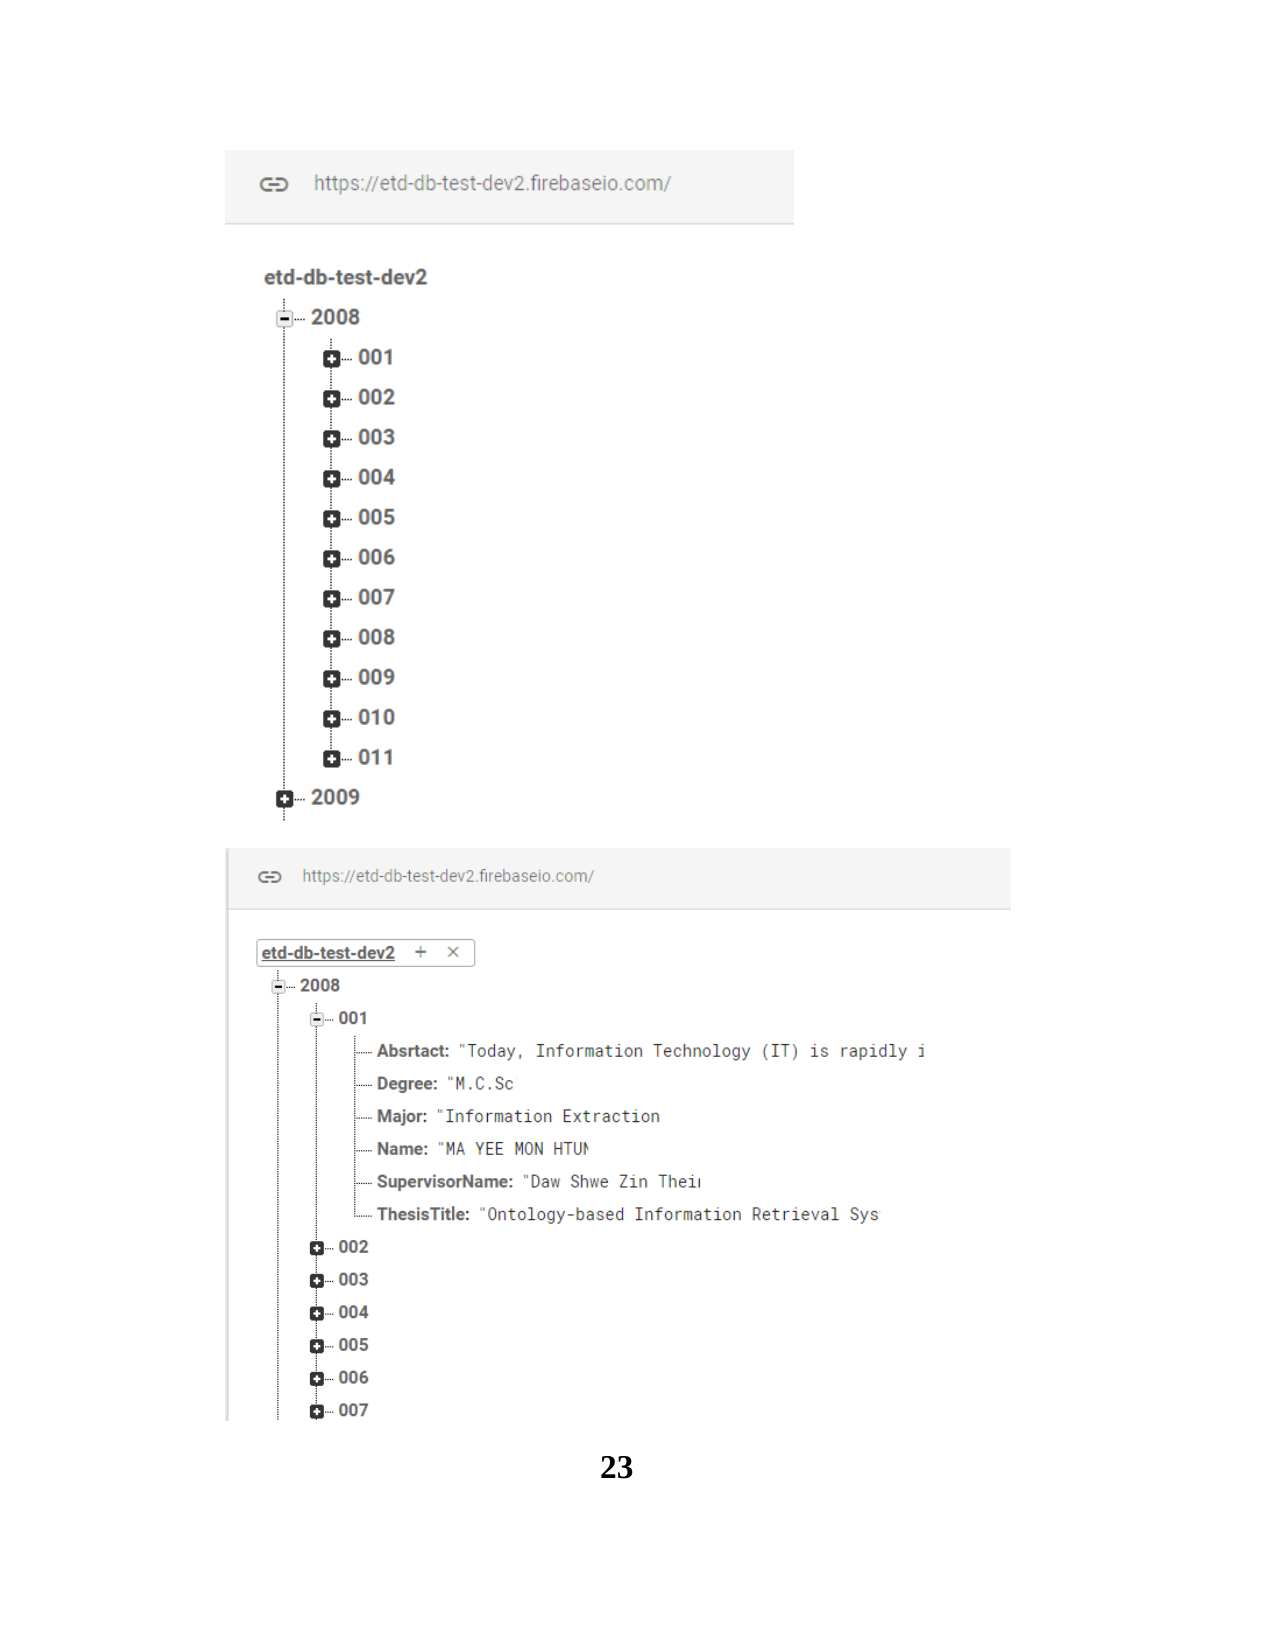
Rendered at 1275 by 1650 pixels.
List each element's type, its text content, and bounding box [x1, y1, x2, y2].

text 23 [150, 1448, 1125, 1486]
picture [225, 848, 1011, 1421]
picture [225, 150, 794, 822]
